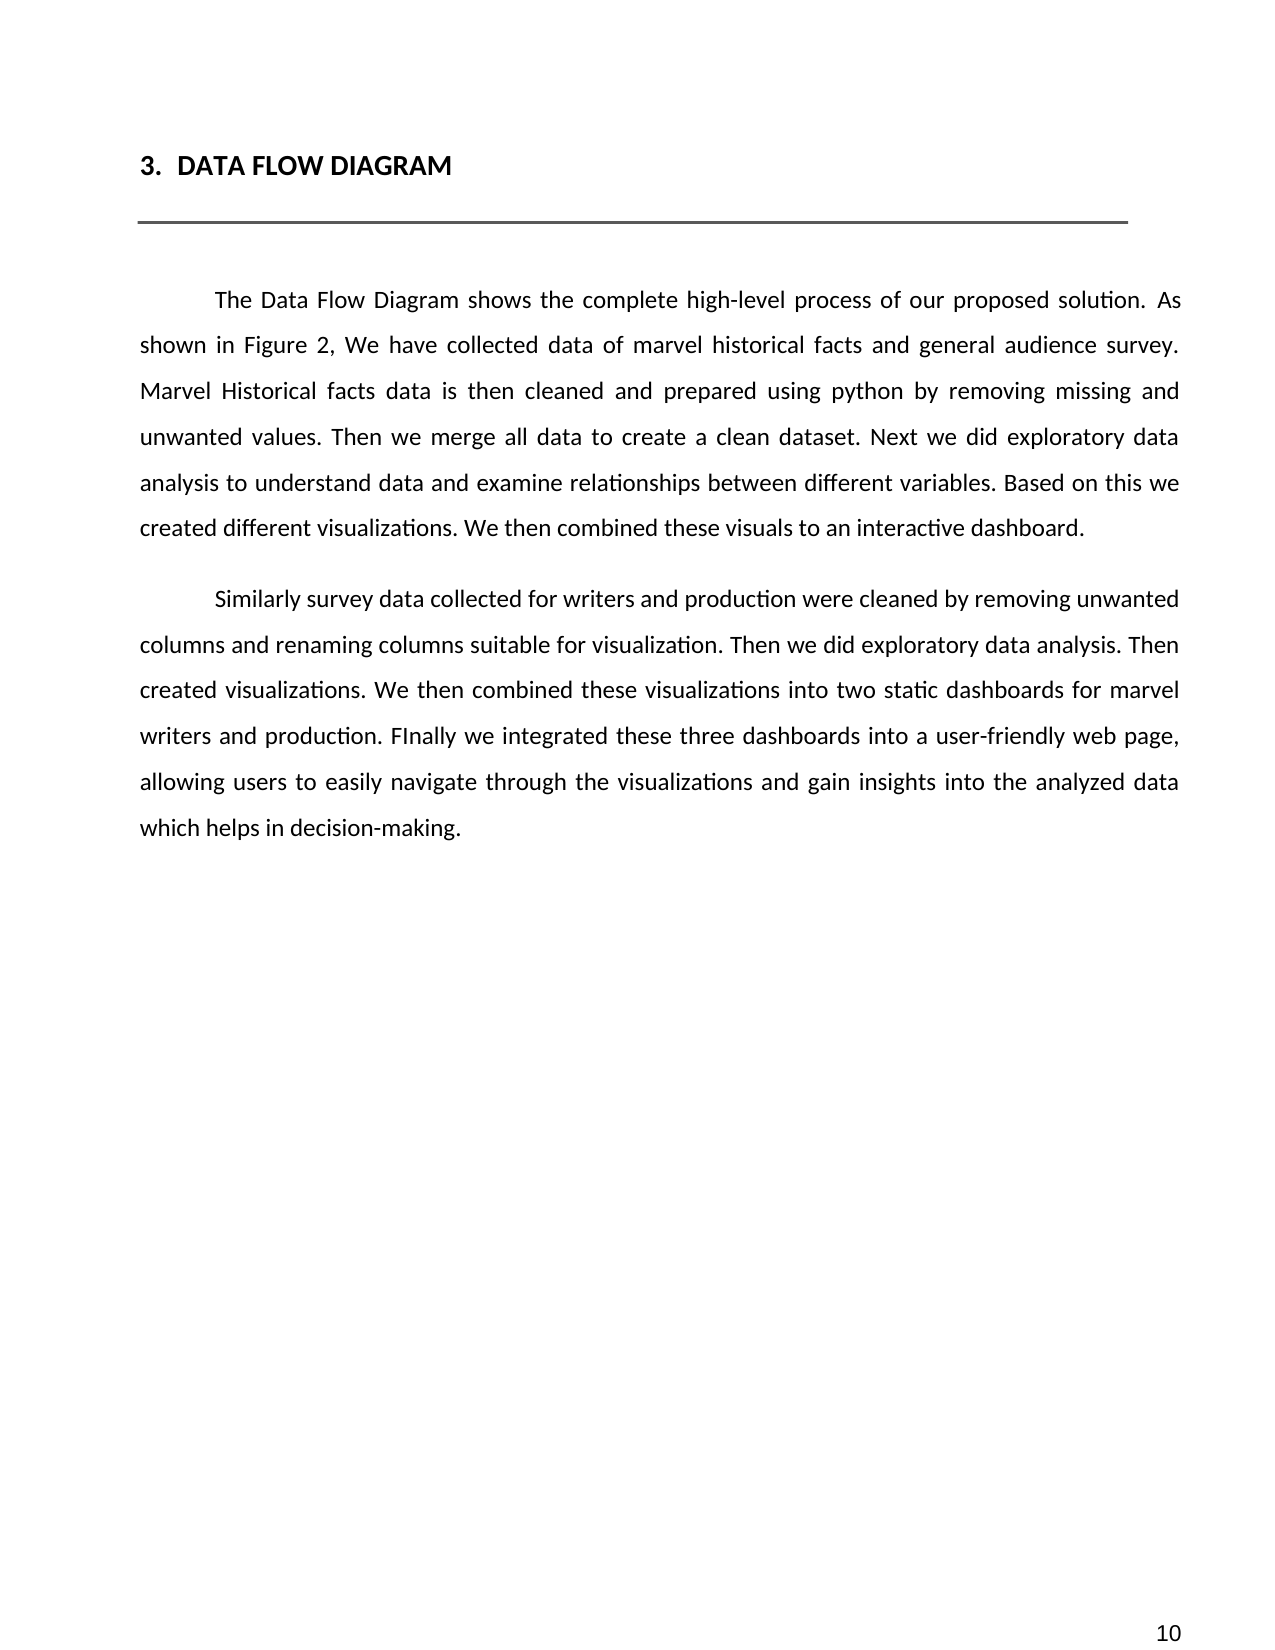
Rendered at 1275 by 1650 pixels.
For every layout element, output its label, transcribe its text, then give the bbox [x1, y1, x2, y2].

text The Data Flow Diagram shows the complete high-level process of our proposed solution. As shown in Figure 2, We have collected data of marvel historical facts and general audience survey. Marvel Historical facts data is then cleaned and prepared using python by removing missing and unwanted values. Then we merge all data to create a clean dataset. Next we did exploratory data analysis to understand data and examine relationships between different variables. Based on this we created different visualizations. We then combined these visuals to an interactive dashboard. [139, 284, 1181, 543]
text Similarly survey data collected for writers and production were cleaned by removing unwanted columns and renaming columns suitable for visualization. Then we did exploratory data analysis. Then created visualizations. We then combined these visualizations into two static dashboards for marvel writers and production. FInally we integrated these three dashboards into a user-friendly web page, allowing users to easily navigate through the visualizations and gain insights into the analyzed data which helps in decision-making. [139, 583, 1181, 842]
subtitle DATA FLOW DIAGRAM [139, 147, 1181, 183]
